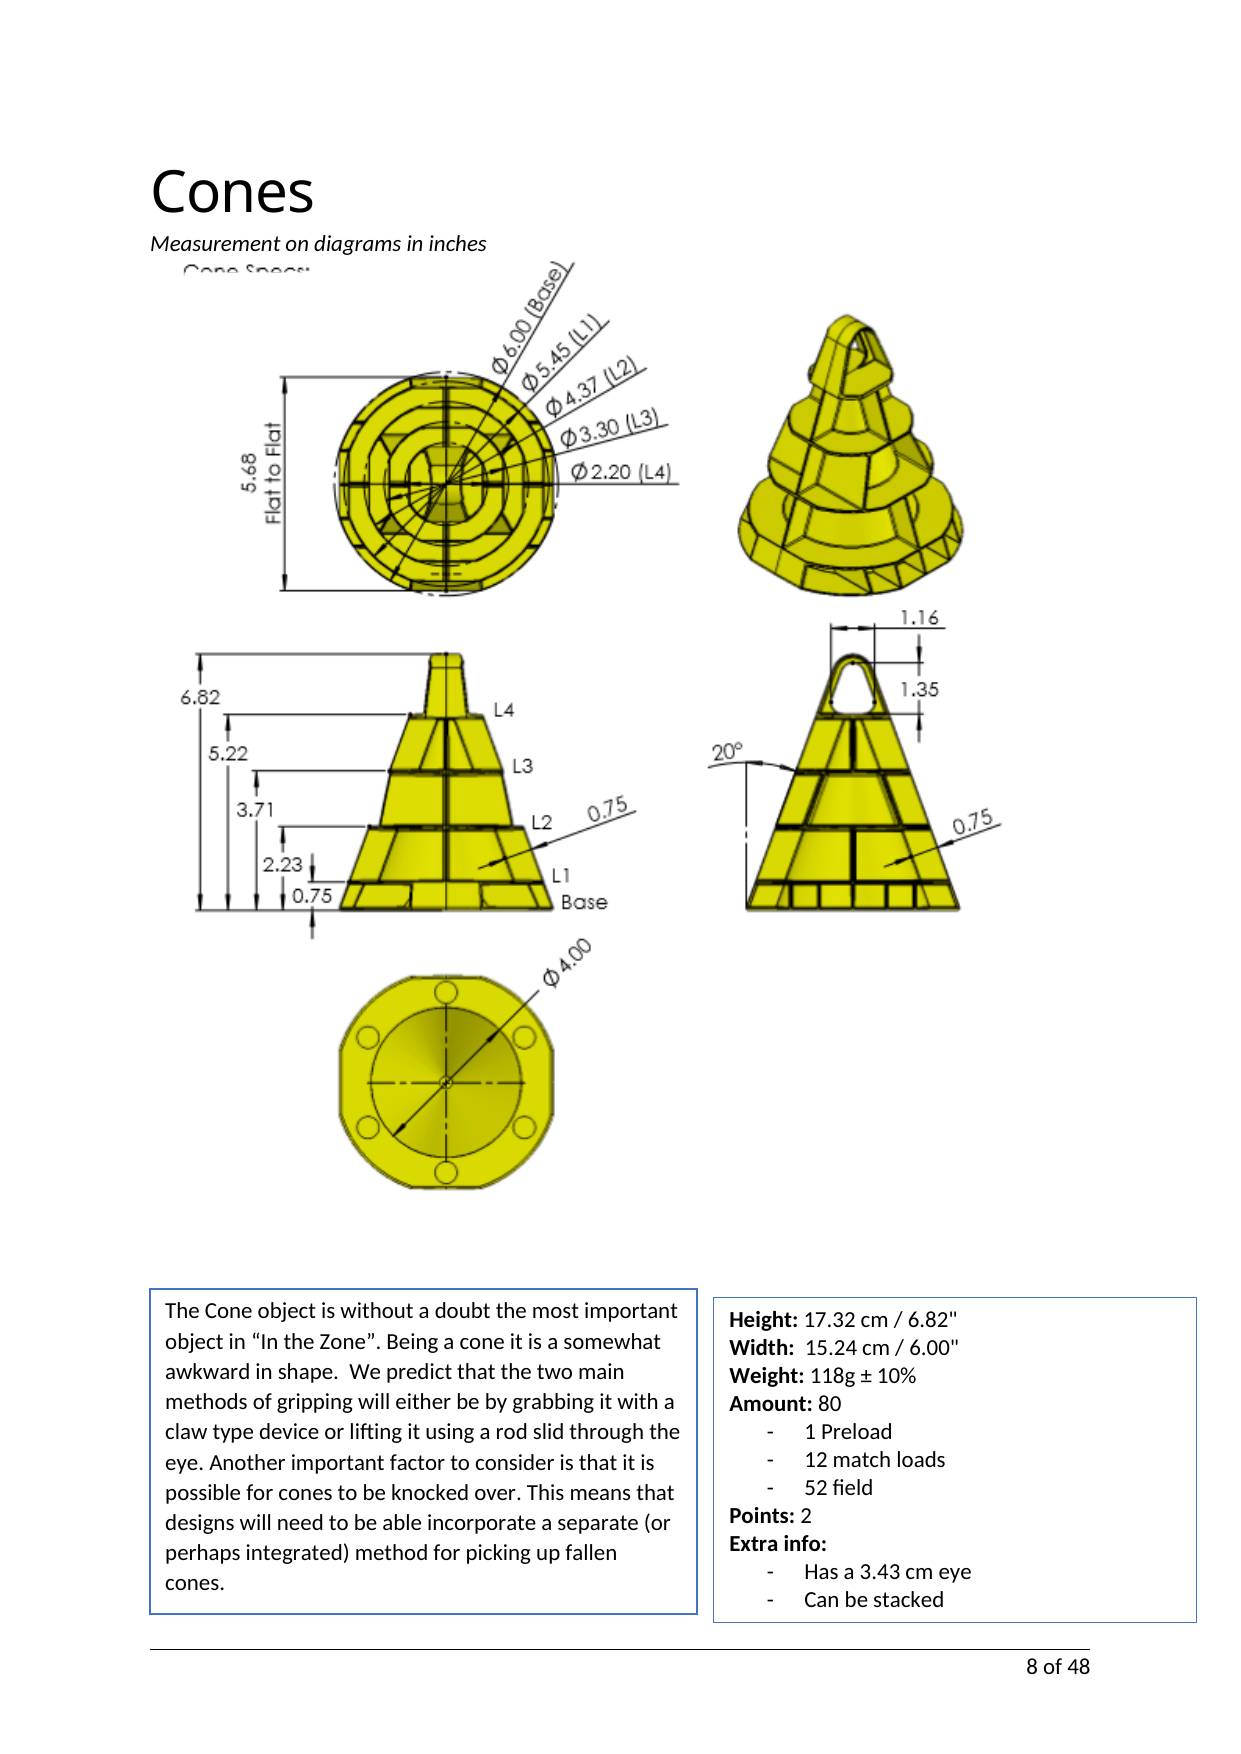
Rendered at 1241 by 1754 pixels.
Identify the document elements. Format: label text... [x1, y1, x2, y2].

text Measurement on diagrams in inches [150, 229, 1090, 257]
title Cones [150, 150, 1090, 229]
picture [150, 257, 1035, 1205]
